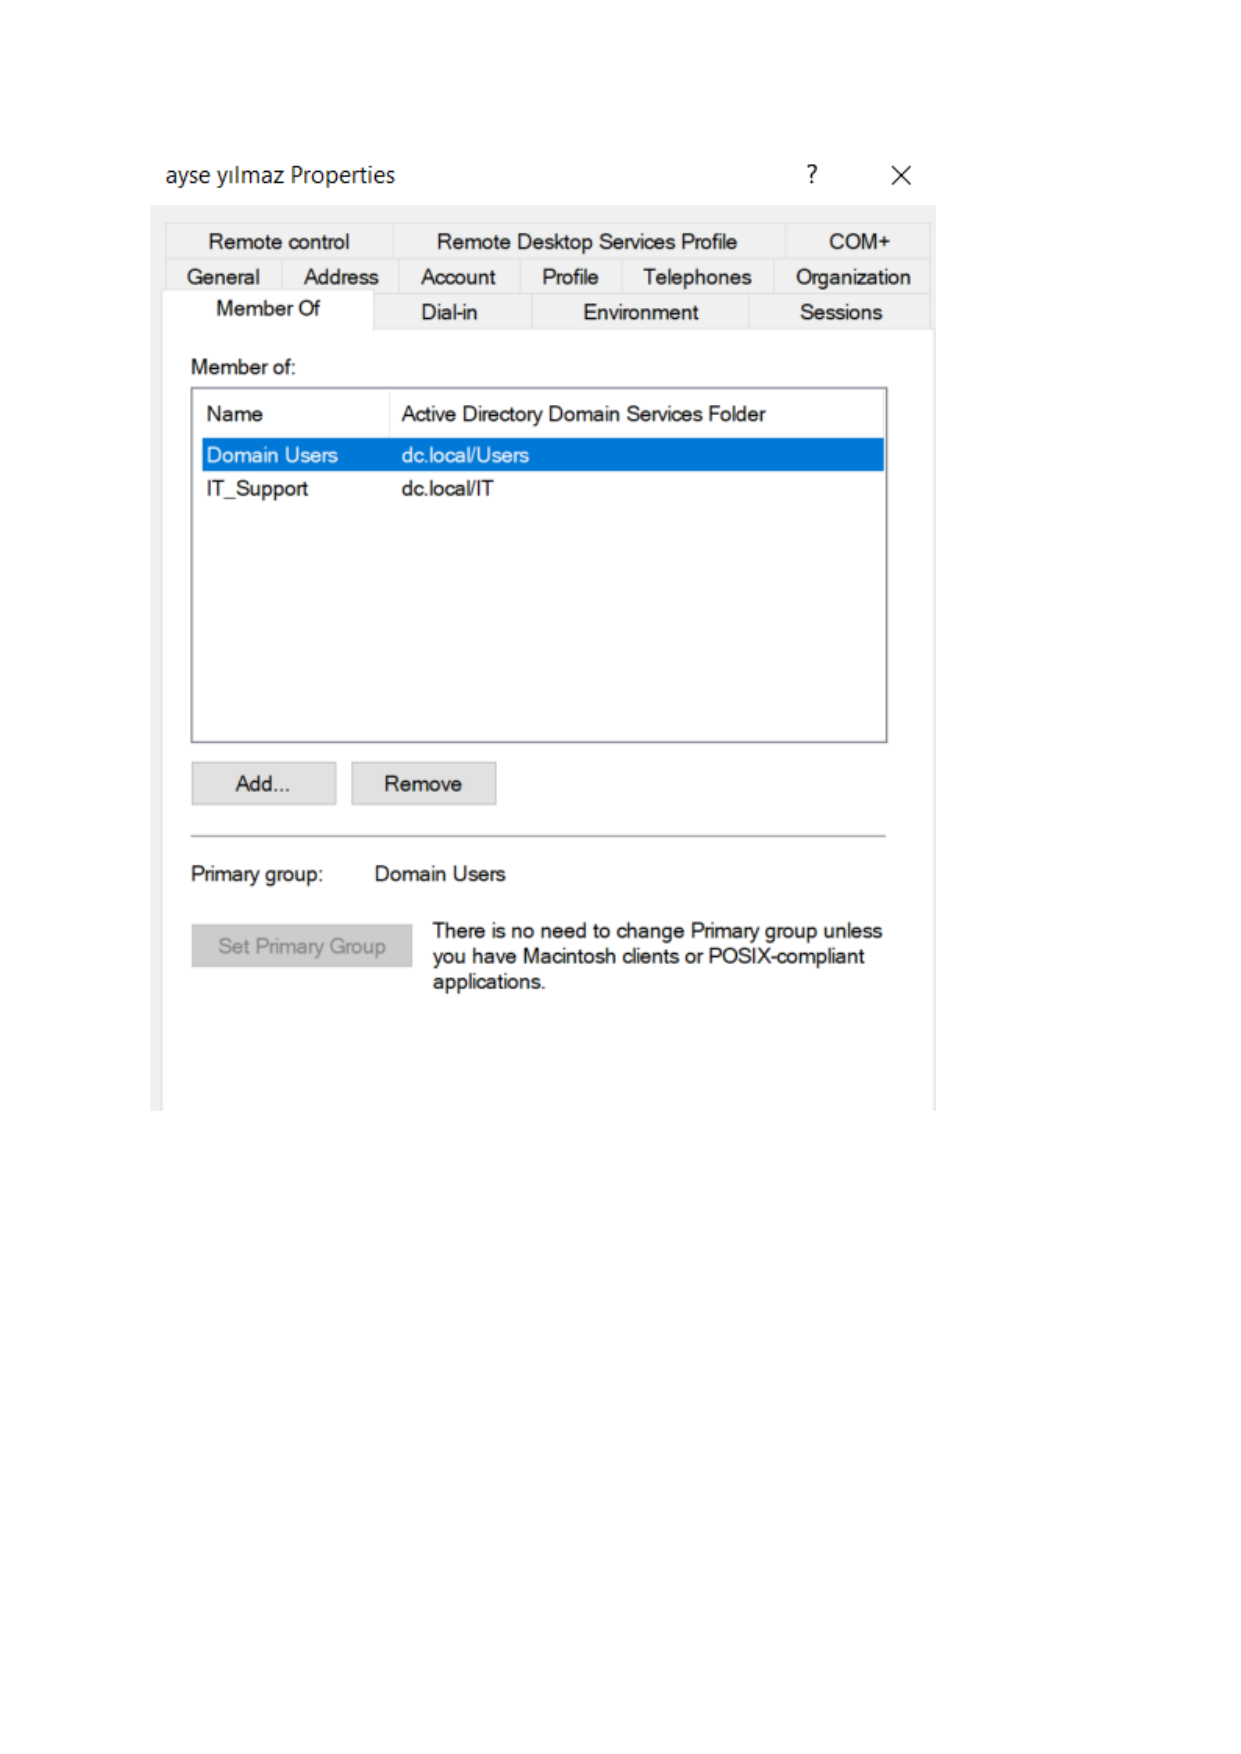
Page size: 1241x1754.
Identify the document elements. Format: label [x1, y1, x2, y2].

picture [150, 150, 936, 1111]
